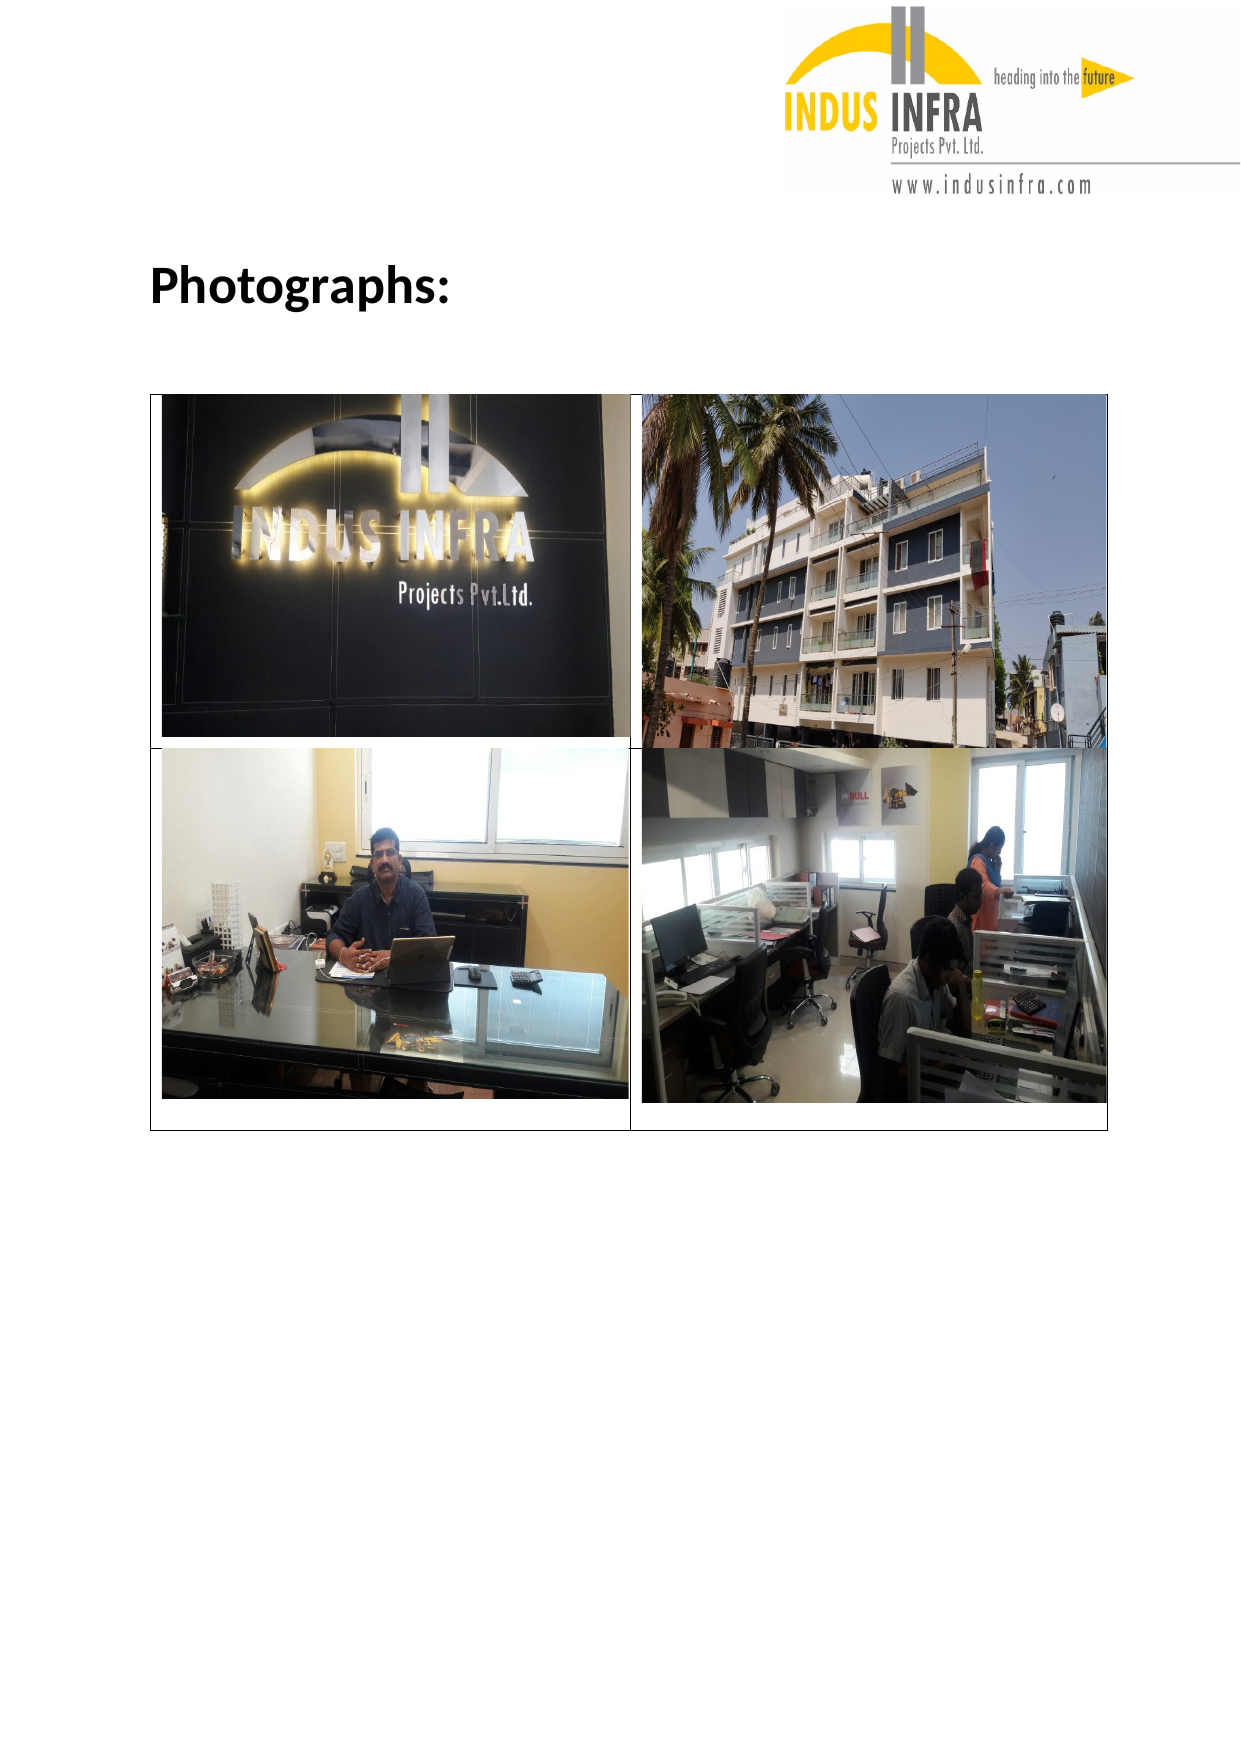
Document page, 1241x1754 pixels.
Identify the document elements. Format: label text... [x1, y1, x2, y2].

text Photographs: [150, 251, 1107, 317]
table_cell [151, 749, 630, 1130]
table_header [151, 395, 630, 747]
table_header [631, 395, 641, 747]
picture [785, 6, 1241, 194]
picture [641, 394, 1107, 1103]
table_cell [631, 749, 1107, 1130]
picture [161, 394, 631, 737]
picture [161, 748, 629, 1099]
